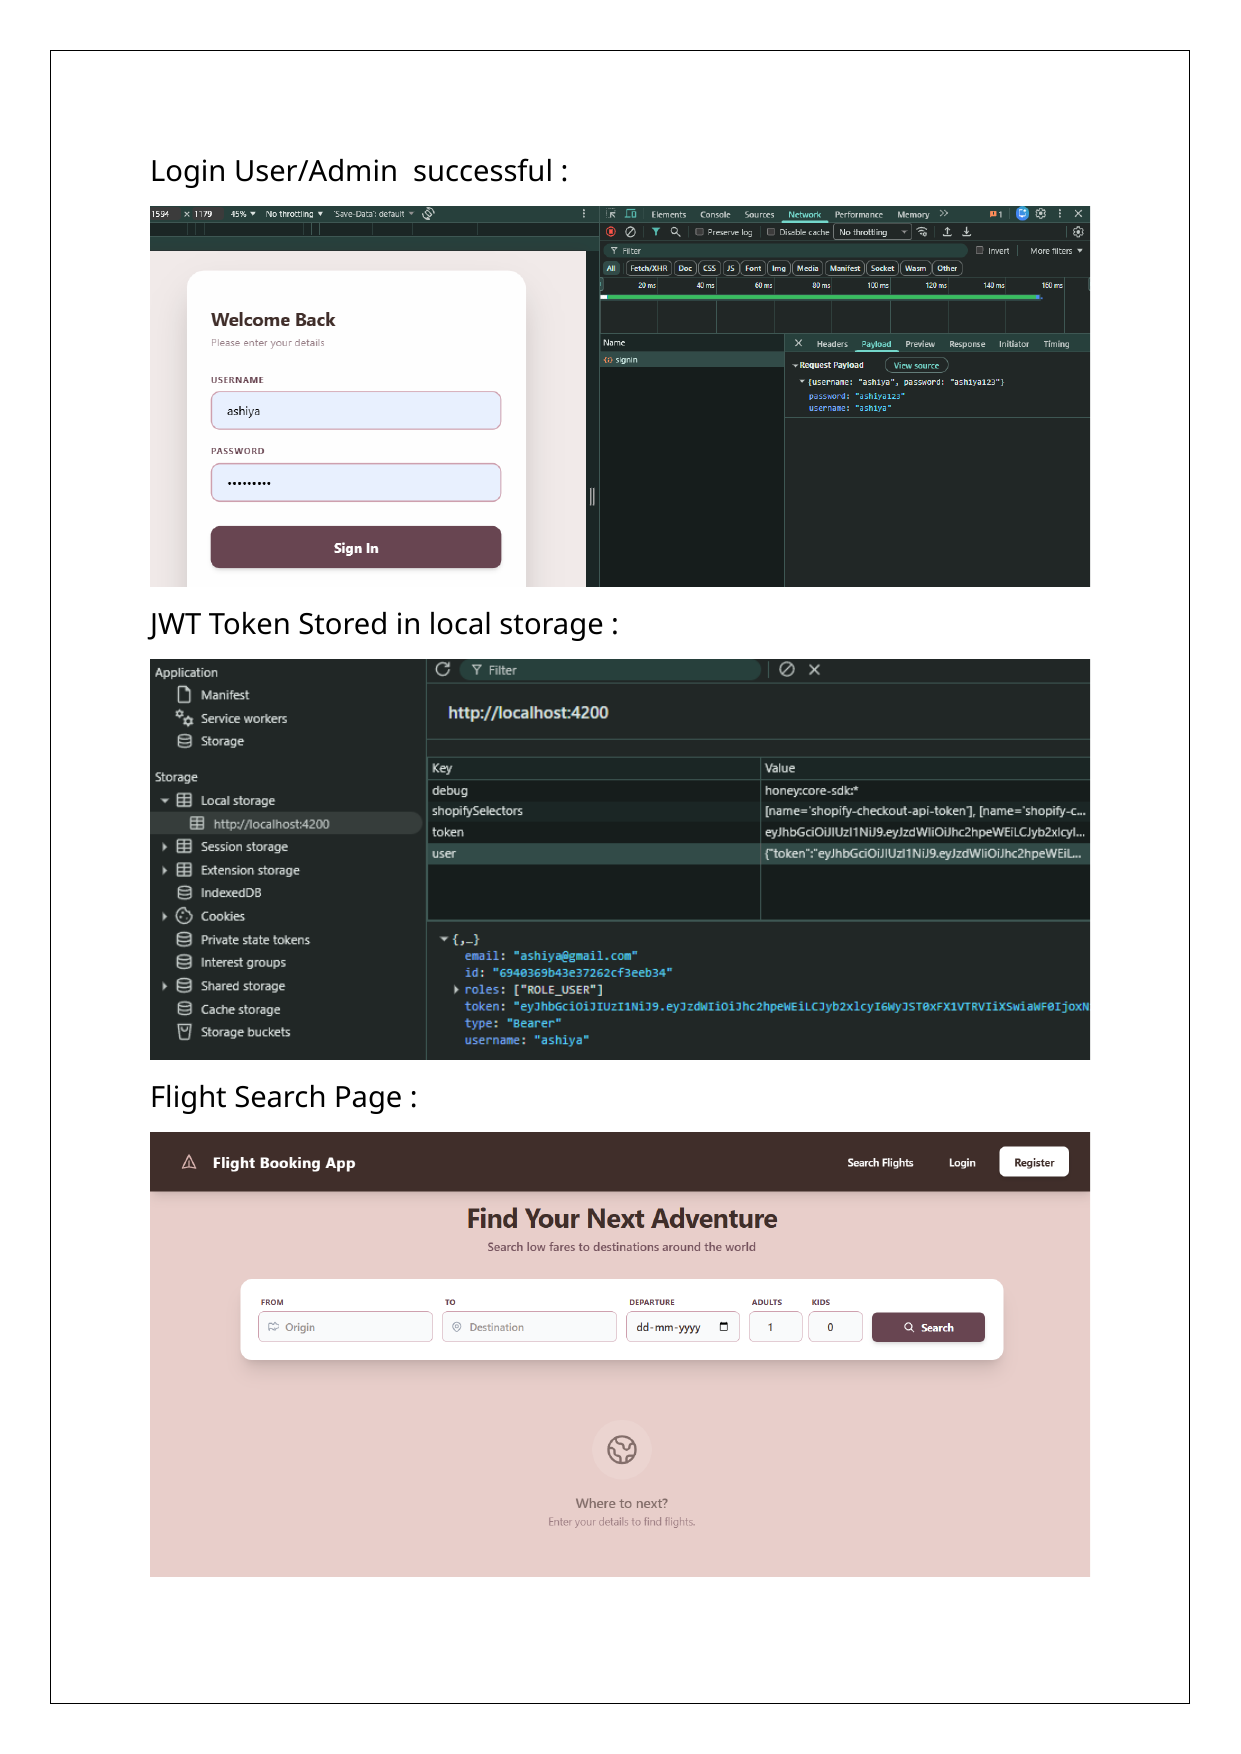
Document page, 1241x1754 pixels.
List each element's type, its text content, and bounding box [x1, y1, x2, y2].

text JWT Token Stored in local storage : [150, 603, 1090, 643]
picture [150, 206, 1091, 587]
picture [150, 1132, 1091, 1577]
picture [150, 659, 1091, 1060]
text Flight Search Page : [150, 1076, 1090, 1116]
text Login User/Admin successful : [150, 150, 1090, 190]
